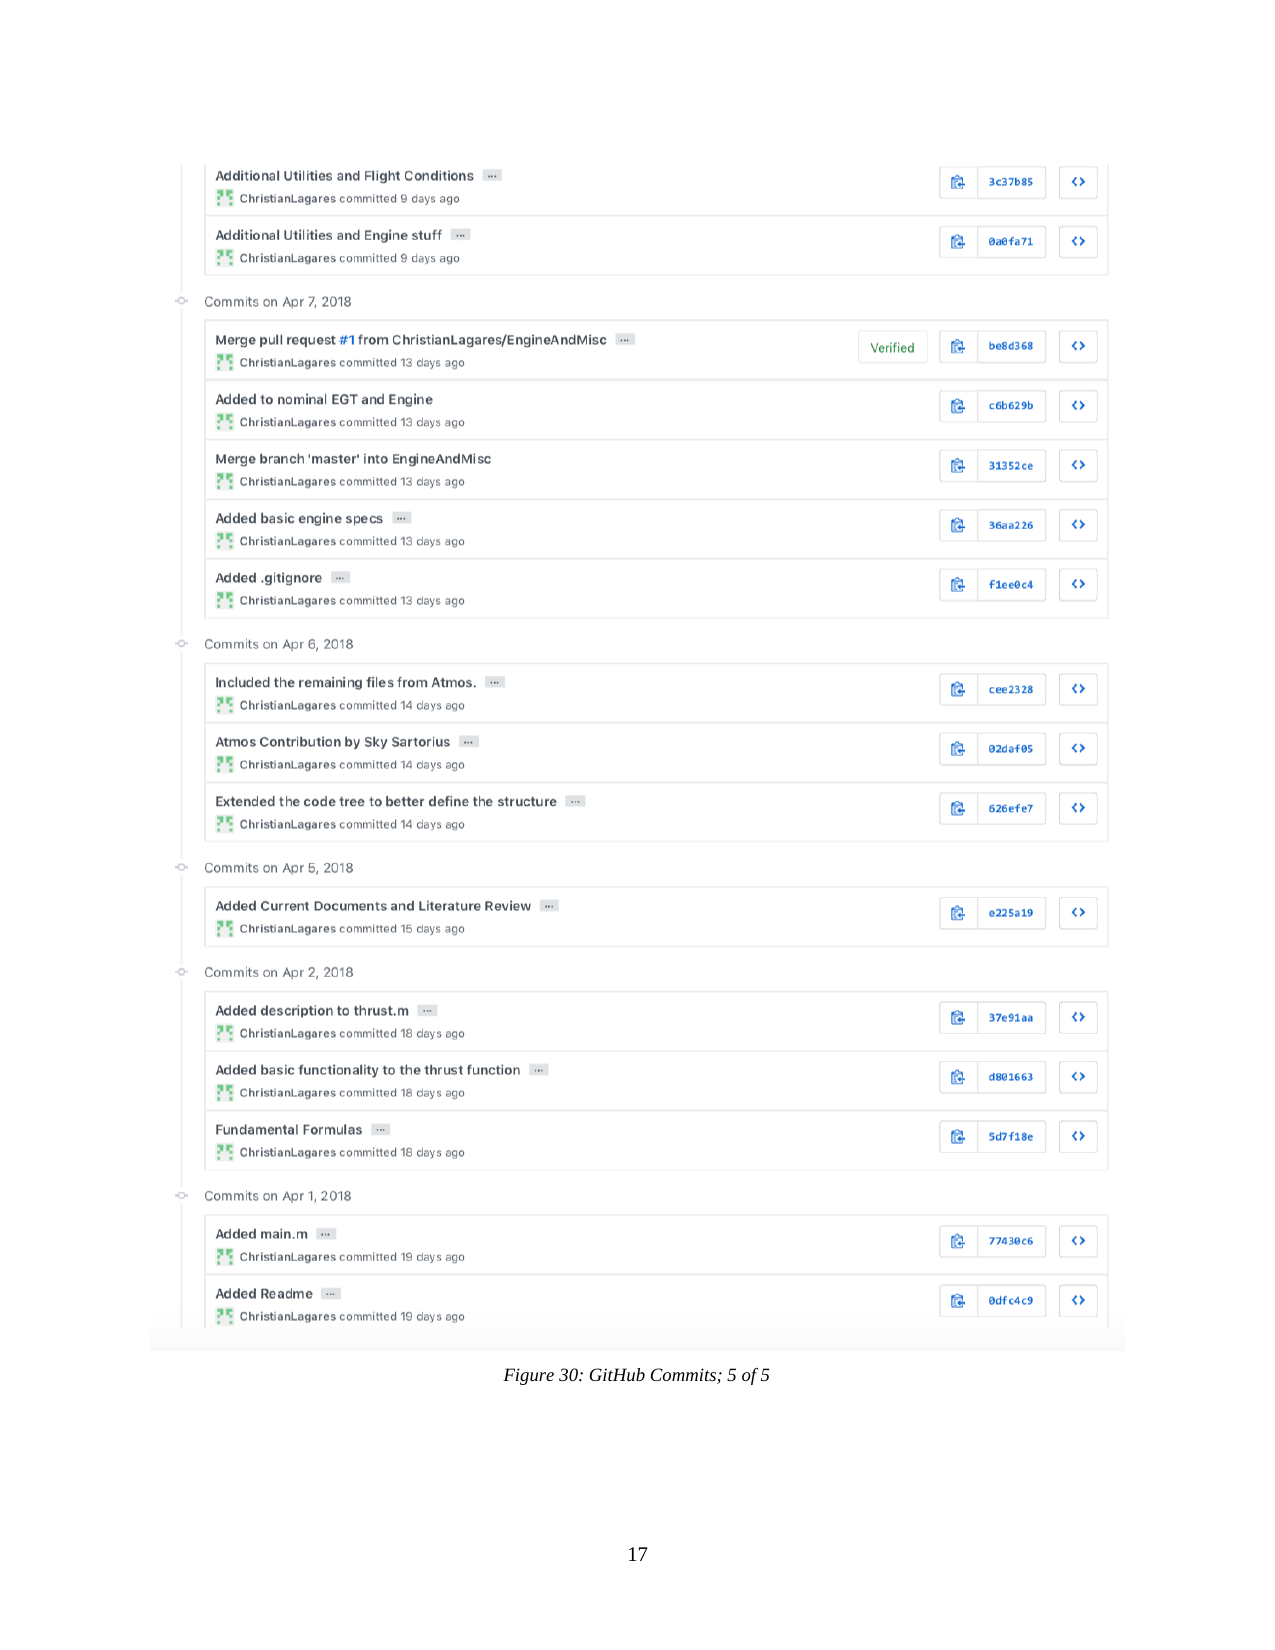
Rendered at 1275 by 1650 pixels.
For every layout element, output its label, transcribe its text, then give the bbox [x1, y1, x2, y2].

text Figure 30: GitHub Commits; 5 of 5 [150, 1363, 1125, 1385]
picture [150, 150, 1125, 1351]
